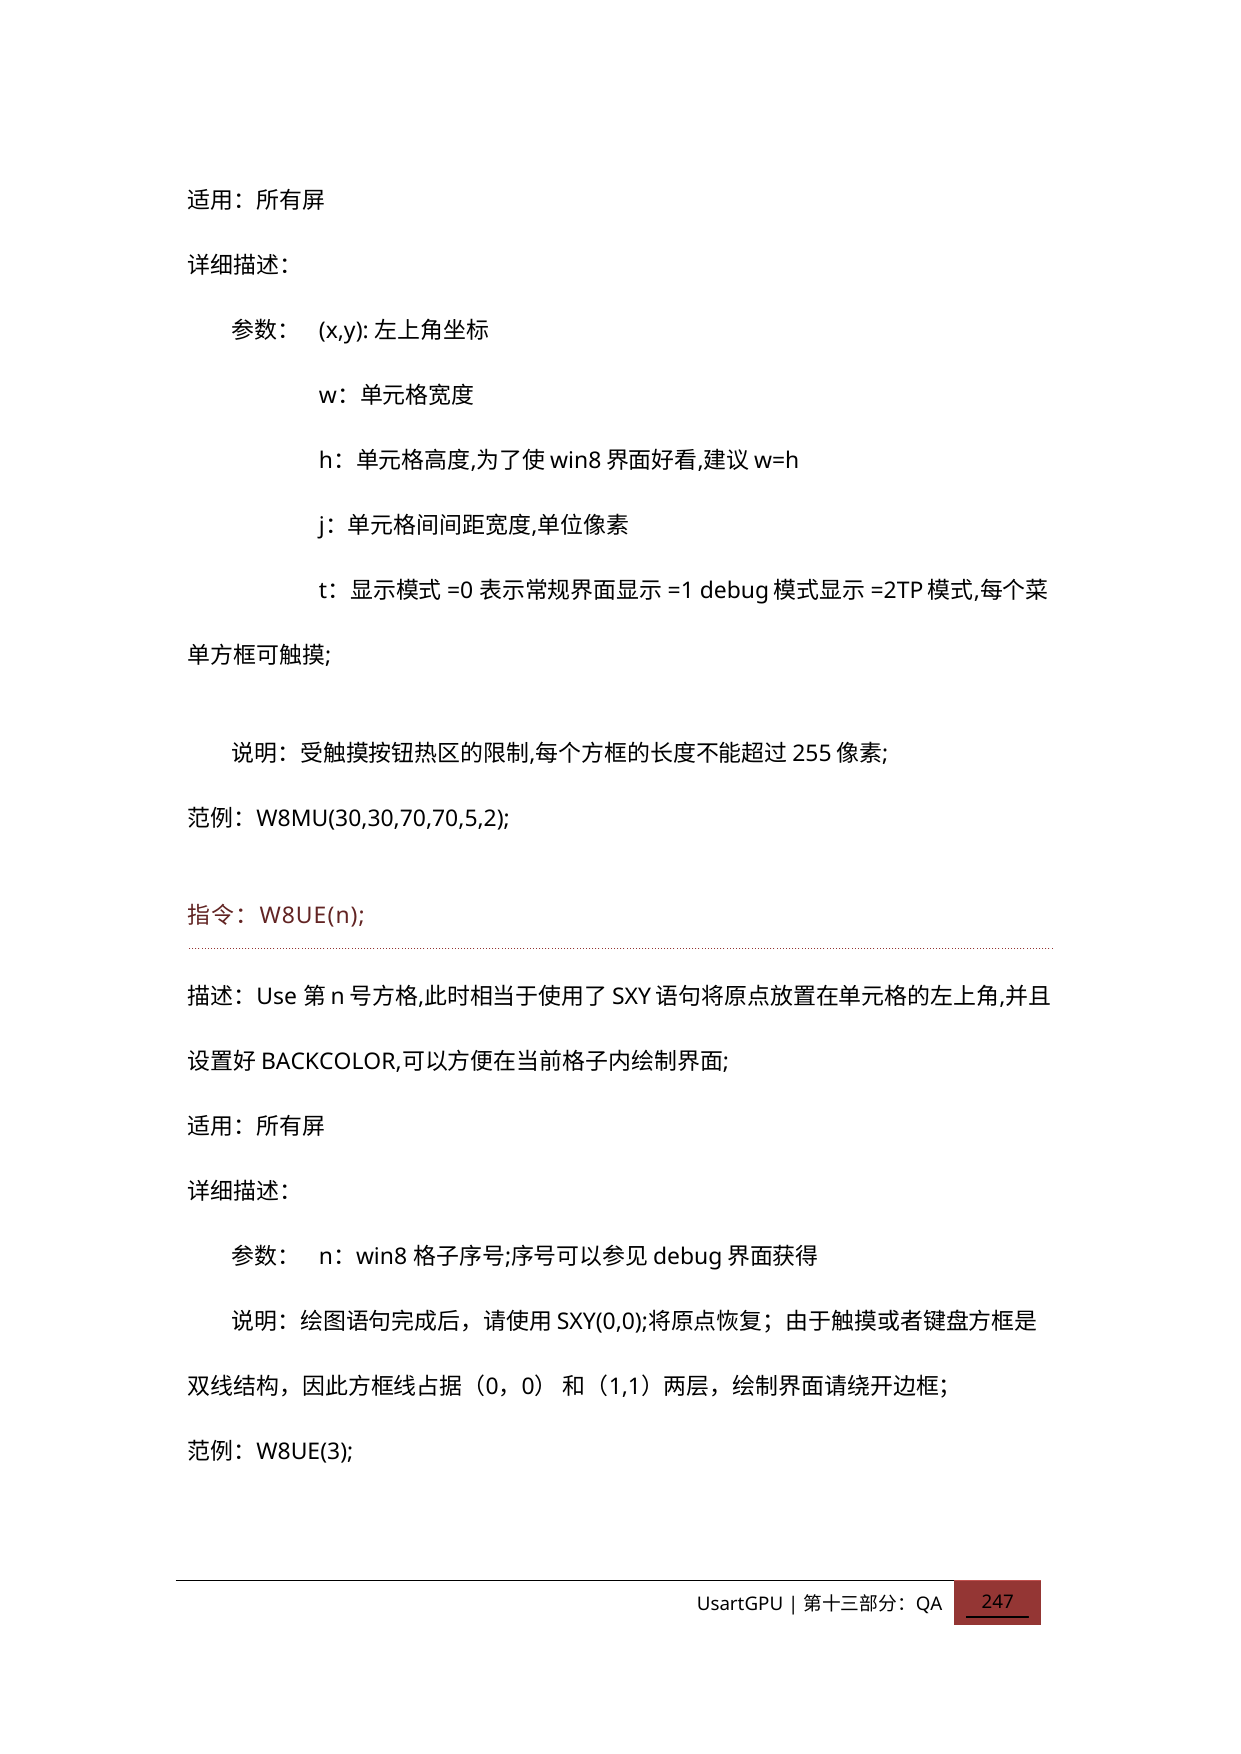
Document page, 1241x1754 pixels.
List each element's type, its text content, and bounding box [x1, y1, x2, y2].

text 描述：Use 第n号方格,此时相当于使用了SXY语句将原点放置在单元格的左上角,并且设置好BACKCOLOR,可以方便在当前格子内绘制界面; [187, 962, 1053, 1092]
text 适用：所有屏 [187, 1092, 1053, 1157]
text h：单元格高度,为了使win8界面好看,建议w=h [187, 426, 1053, 491]
text 参数： n：win8 格子序号;序号可以参见debug界面获得 [187, 1222, 1053, 1287]
text 参数： (x,y): 左上角坐标 [187, 296, 1053, 361]
text 详细描述： [187, 231, 1053, 296]
text 说明：受触摸按钮热区的限制,每个方框的长度不能超过255像素; [187, 719, 1053, 784]
text 详细描述： [187, 1157, 1053, 1222]
text 说明：绘图语句完成后，请使用SXY(0,0);将原点恢复；由于触摸或者键盘方框是双线结构，因此方框线占据（0，0） 和（1,1）两层，绘制界面请绕开边框； [187, 1287, 1053, 1417]
text j：单元格间间距宽度,单位像素 [187, 491, 1053, 556]
subtitle 指令：W8UE(n); [187, 881, 1053, 949]
text 适用：所有屏 [187, 166, 1053, 231]
text 范例：W8MU(30,30,70,70,5,2); [187, 784, 1053, 849]
text w：单元格宽度 [187, 361, 1053, 426]
text 范例：W8UE(3); [187, 1417, 1053, 1482]
text t：显示模式 =0 表示常规界面显示 =1 debug模式显示 =2TP模式,每个菜单方框可触摸; [187, 556, 1053, 686]
